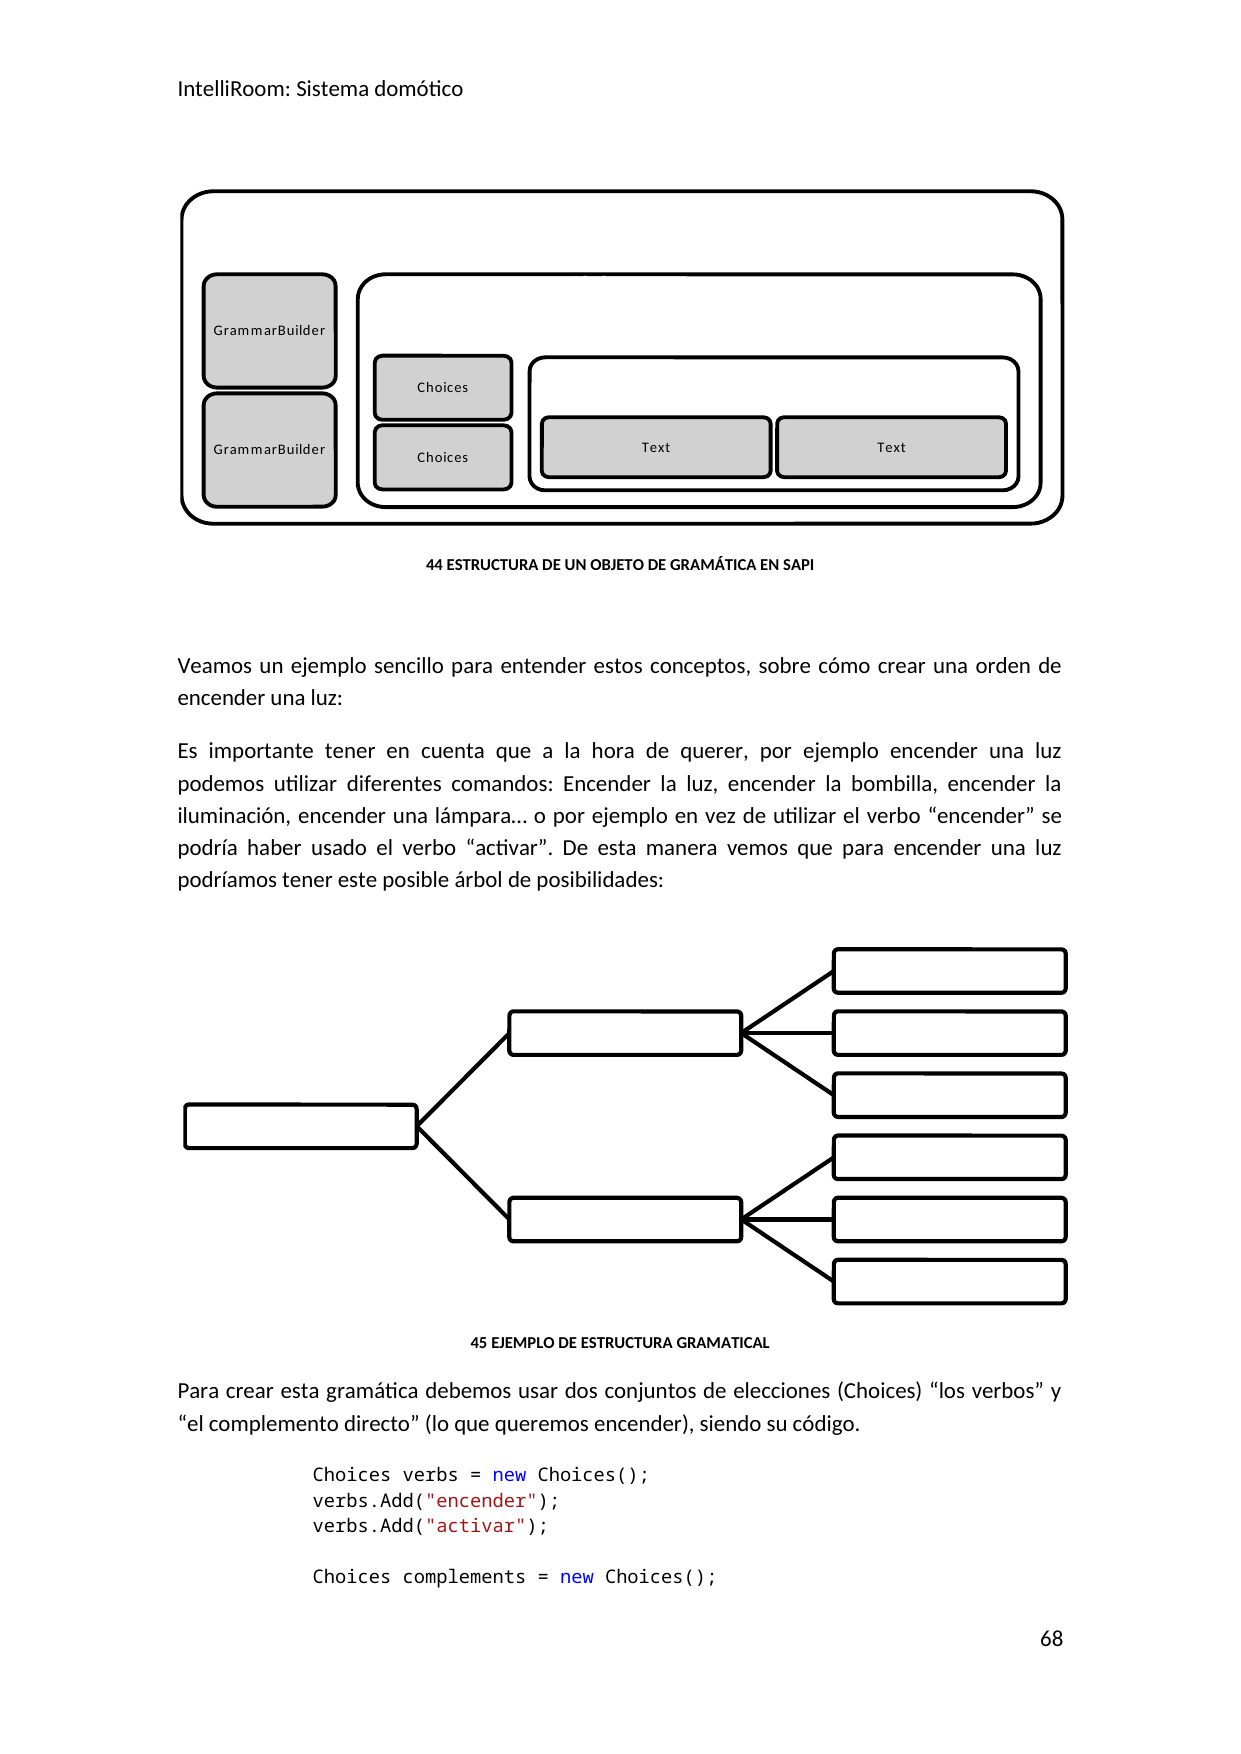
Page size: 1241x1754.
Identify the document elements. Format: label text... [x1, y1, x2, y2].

text Es importante tener en cuenta que a la hora de querer, por ejemplo encender una luz podemos utilizar diferentes comandos: Encender la luz, encender la bombilla, encender la iluminación, encender una lámpara… o por ejemplo en vez de utilizar el verbo “encender” se podría haber usado el verbo “activar”. De esta manera vemos que para encender una luz podríamos tener este posible árbol de posibilidades: [177, 736, 1063, 893]
text Choices verbs = new Choices(); [177, 1462, 1063, 1487]
text verbs.Add("activar"); [177, 1513, 1063, 1538]
text Veamos un ejemplo sencillo para entender estos conceptos, sobre cómo crear una orden de encender una luz: [177, 651, 1063, 711]
text verbs.Add("encender"); [177, 1487, 1063, 1513]
text Para crear esta gramática debemos usar dos conjuntos de elecciones (Choices) “los verbos” y “el complemento directo” (lo que queremos encender), siendo su código. [177, 1377, 1063, 1437]
text Choices complements = new Choices(); [177, 1564, 1063, 1589]
